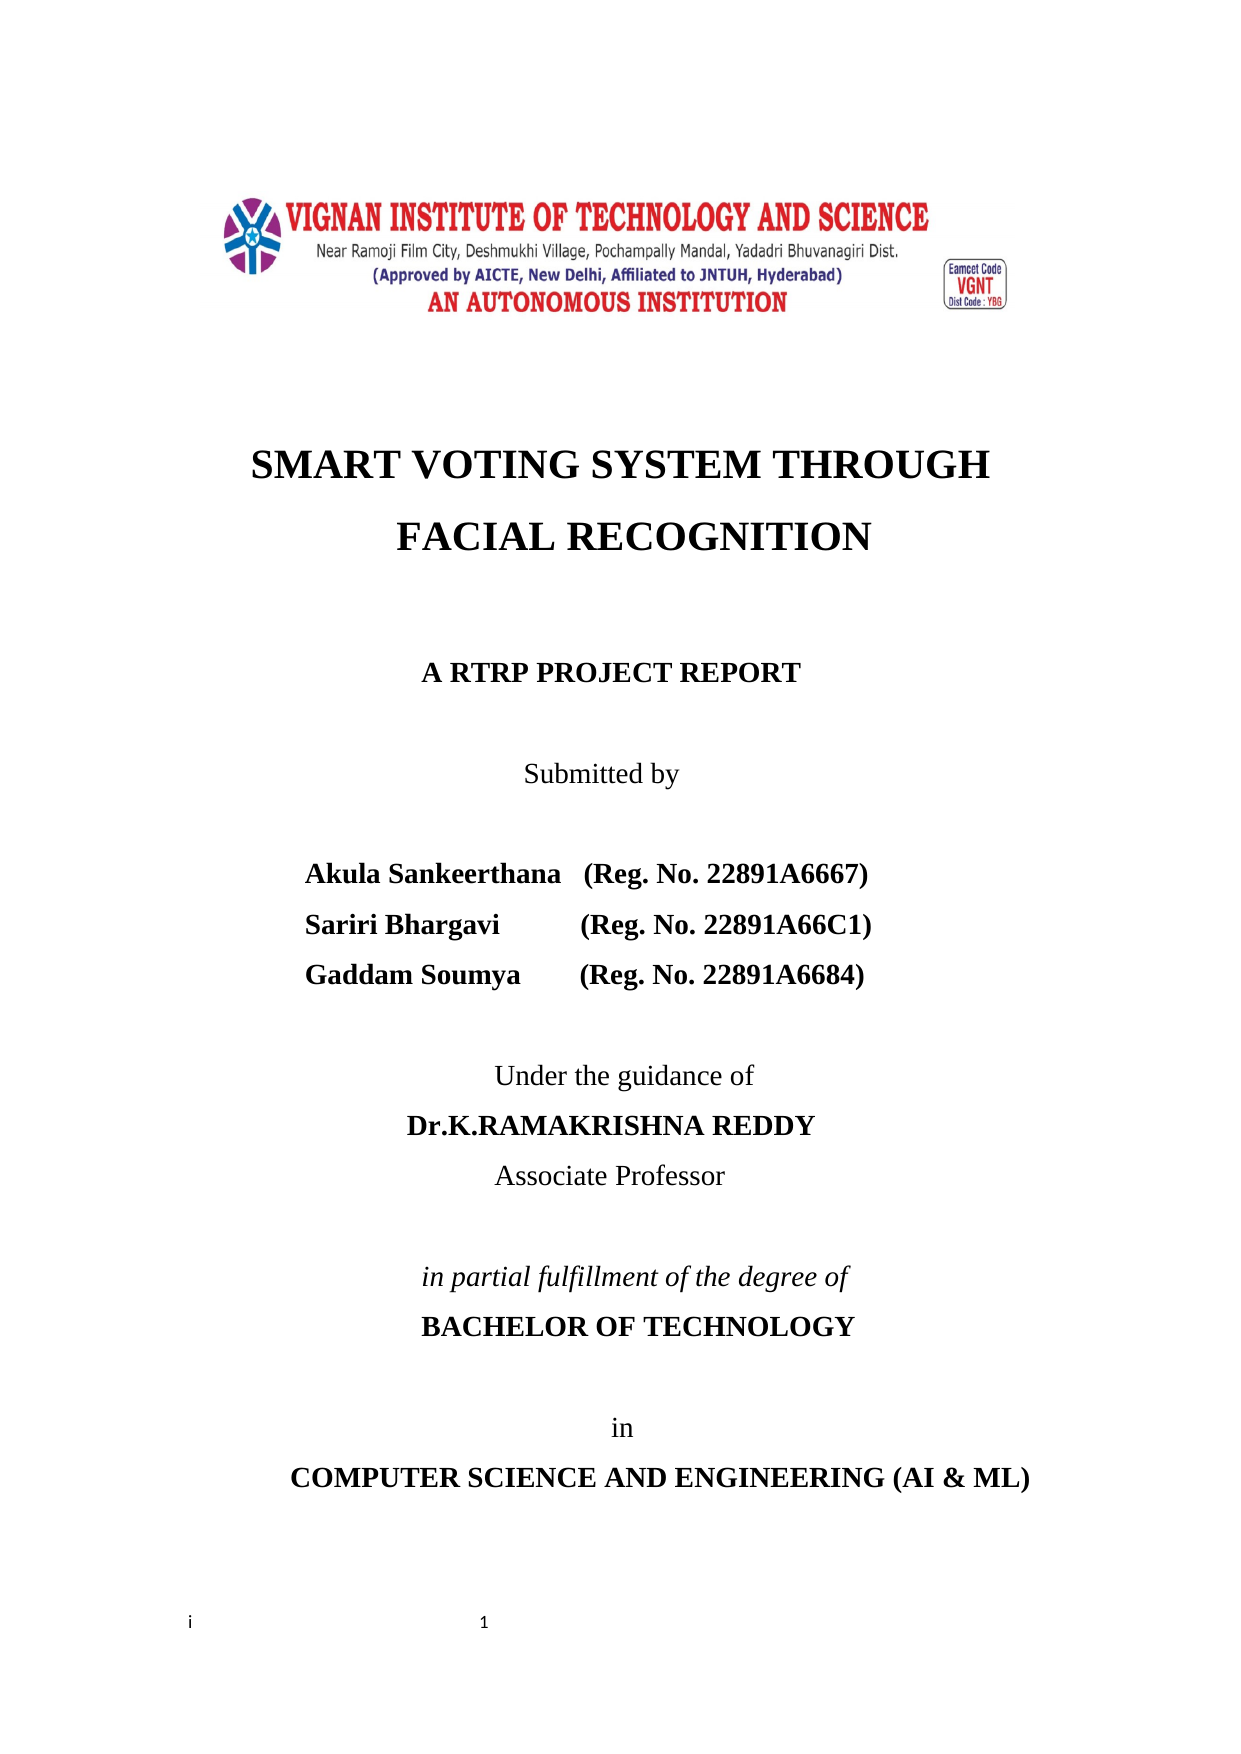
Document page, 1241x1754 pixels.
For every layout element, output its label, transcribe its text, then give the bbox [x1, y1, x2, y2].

text FACIAL RECOGNITION [188, 512, 1070, 559]
text in partial fulfillment of the degree of [188, 1259, 1070, 1293]
text BACHELOR OF TECHNOLOGY [188, 1309, 1070, 1343]
text Under the guidance of [188, 1058, 1070, 1091]
text Associate Professor [188, 1158, 1070, 1192]
text COMPUTER SCIENCE AND ENGINEERING (AI & ML) [188, 1460, 1070, 1494]
picture [187, 150, 1052, 353]
text Gaddam Soumya (Reg. No. 22891A6684) [188, 957, 1070, 991]
text A RTRP PROJECT REPORT [188, 655, 1070, 689]
text Dr.K.RAMAKRISHNA REDDY [188, 1108, 1070, 1142]
text SMART VOTING SYSTEM THROUGH [188, 440, 1070, 488]
text Akula Sankeerthana (Reg. No. 22891A6667) [188, 857, 1070, 890]
text in [188, 1410, 1070, 1443]
text Sariri Bhargavi (Reg. No. 22891A66C1) [188, 907, 1070, 940]
text Submitted by [188, 756, 1070, 789]
